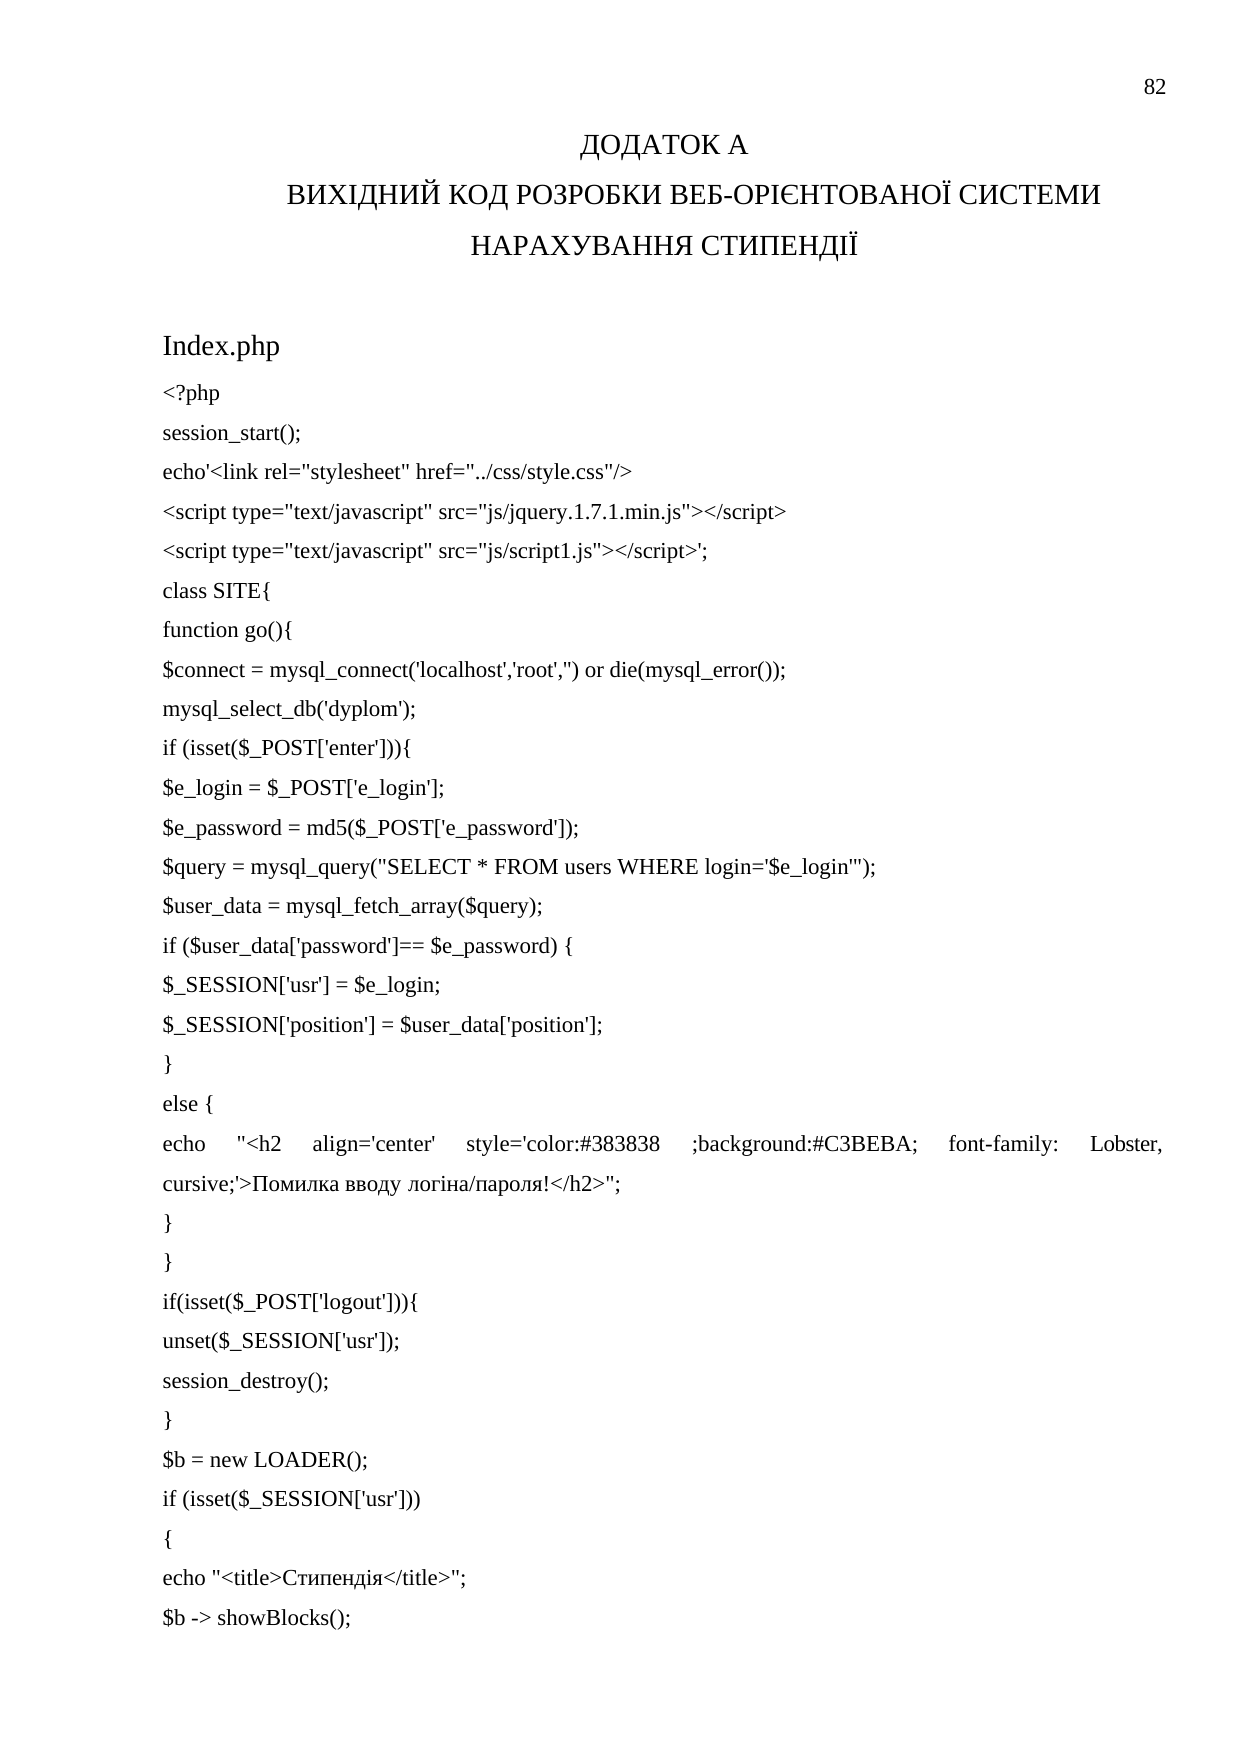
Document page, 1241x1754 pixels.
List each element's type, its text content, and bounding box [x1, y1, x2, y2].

text $user_data = mysql_fetch_array($query); [162, 892, 1221, 919]
text } [162, 1248, 1221, 1275]
text $connect = mysql_connect('localhost','root','') or die(mysql_error()); mysql_select_db('dyplom'); [162, 656, 788, 722]
text else { [162, 1090, 1221, 1116]
text $_SESSION['usr'] = $e_login; [162, 972, 1221, 998]
text if (isset($_POST['enter'])){ [162, 735, 1221, 761]
text $b -> showBlocks(); [162, 1604, 1221, 1630]
text <script type="text/javascript" src="js/script1.js"></script>'; class SITE{ [162, 537, 710, 603]
text echo "<title>Стипендія</title>"; [162, 1564, 1221, 1591]
text $query = mysql_query("SELECT * FROM users WHERE login='$e_login'"); [162, 853, 1221, 879]
text { [162, 1525, 1221, 1551]
text echo'<link rel="stylesheet" href="../css/style.css"/> [162, 459, 1221, 485]
text if ($user_data['password']== $e_password) { [162, 932, 1221, 958]
text echo "<h2 align='center' style='color:#383838 ;background:#C3BEBA; font-family: Lobster, cursive;'>Помилка вводу логіна/пароля!</h2>"; [162, 1130, 1166, 1196]
text if(isset($_POST['logout'])){ unset($_SESSION['usr']); session_destroy(); [162, 1288, 421, 1393]
text } [162, 1051, 1221, 1077]
text } [162, 1209, 1221, 1235]
text if (isset($_SESSION['usr'])) [162, 1485, 1221, 1512]
text Index.php [162, 328, 1221, 362]
text $b = new LOADER(); [162, 1446, 1221, 1472]
text <?php session_start(); [162, 379, 303, 446]
text $_SESSION['position'] = $user_data['position']; [162, 1011, 1221, 1037]
text $e_password = md5($_POST['e_password']); [162, 813, 1221, 840]
text ВИХІДНИЙ КОД РОЗРОБКИ ВЕБ-ОРІЄНТОВАНОЇ СИСТЕМИ НАРАХУВАННЯ СТИПЕНДІЇ [286, 177, 1221, 262]
text <script type="text/javascript" src="js/jquery.1.7.1.min.js"></script> [162, 498, 1221, 524]
text function go(){ [162, 616, 1221, 642]
text } [162, 1406, 1221, 1433]
text $e_login = $_POST['e_login']; [162, 774, 1221, 800]
text ДОДАТОК А [580, 127, 1221, 161]
